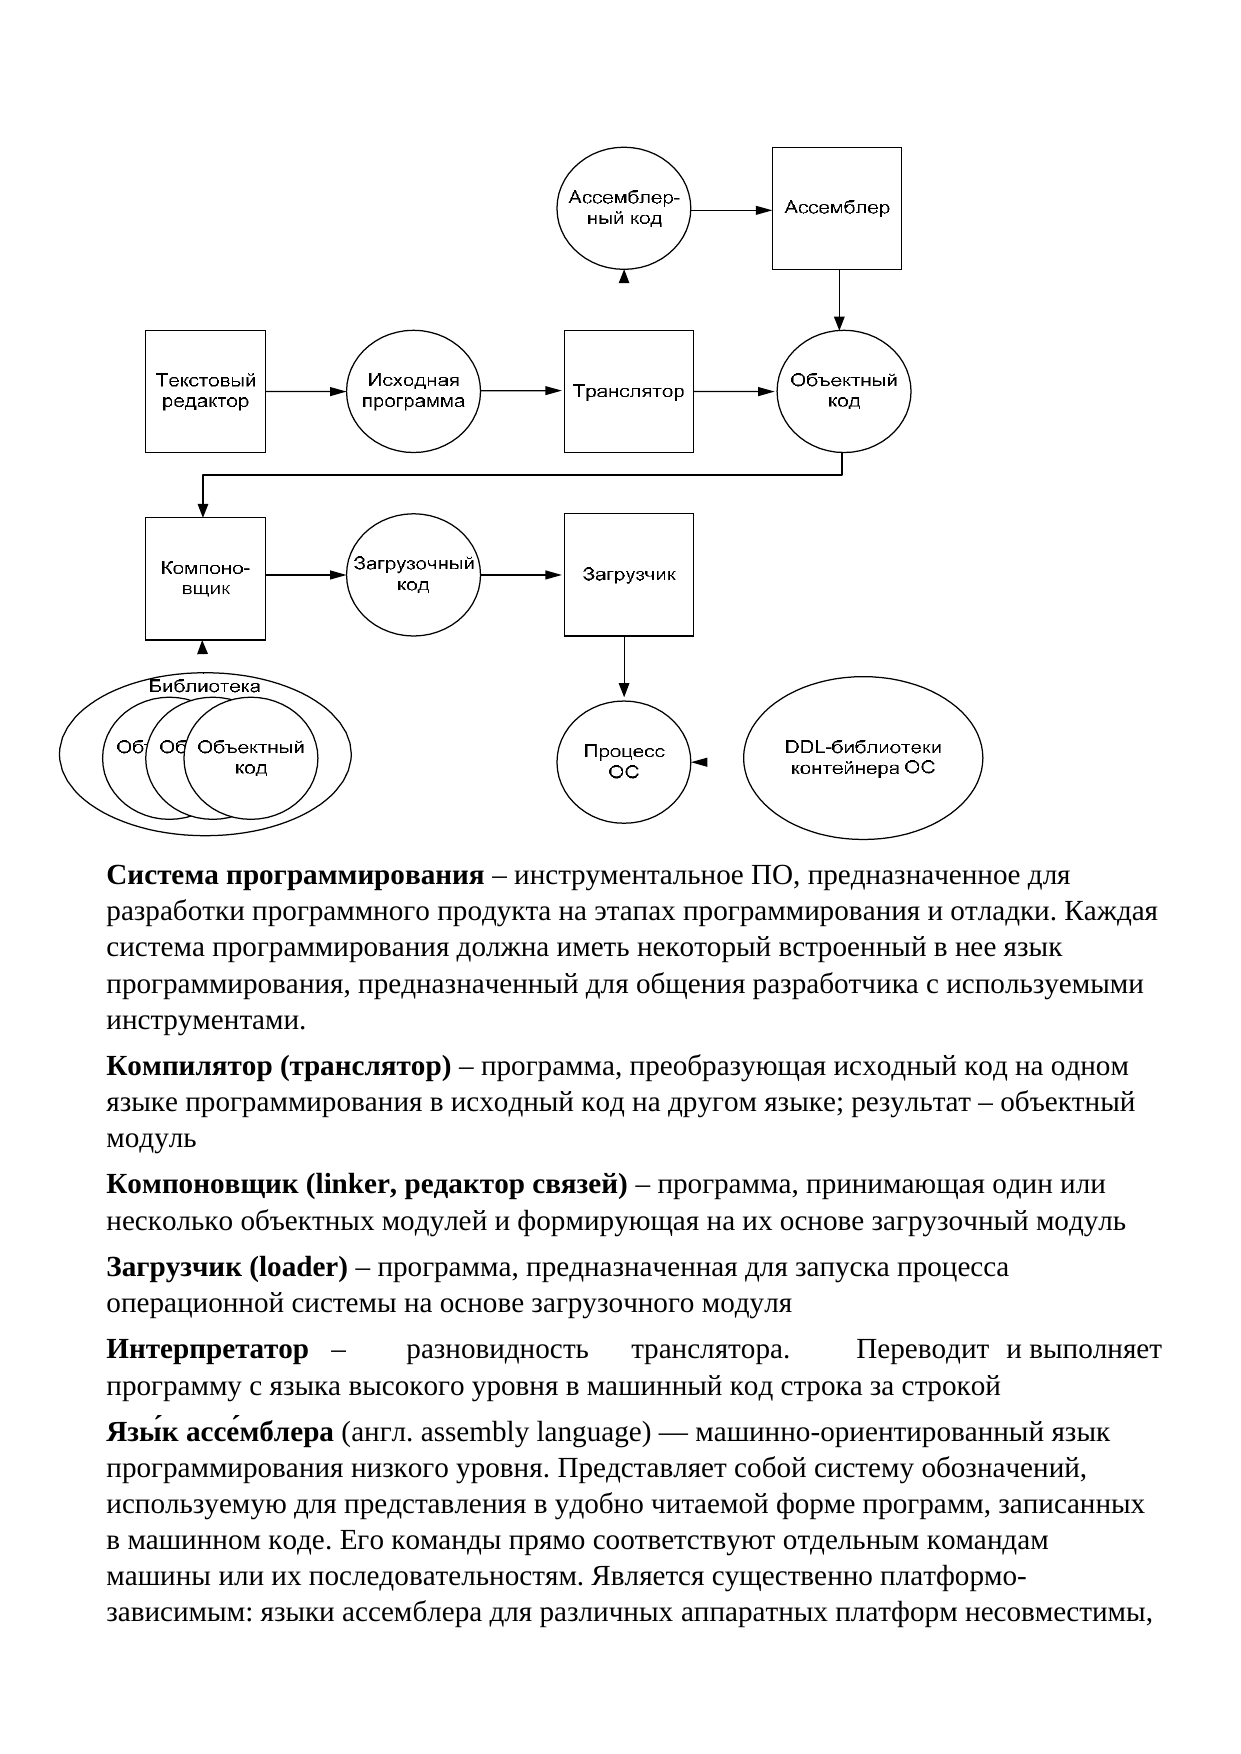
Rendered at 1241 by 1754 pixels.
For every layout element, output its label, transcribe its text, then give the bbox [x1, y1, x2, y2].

picture [198, 798, 229, 835]
text Интерпретатор – разновидность транслятора. Переводит и выполняет программу с языка высокого уровня в машинный код строка за строкой [106, 1331, 1163, 1401]
picture [568, 190, 680, 242]
text Загрузчик (loader) – программа, предназначенная для запуска процесса операционной системы на основе загрузочного модуля [106, 1249, 1163, 1319]
picture [198, 740, 304, 835]
picture [162, 561, 250, 620]
picture [117, 740, 147, 766]
picture [585, 744, 665, 842]
picture [786, 740, 941, 838]
picture [155, 792, 185, 835]
text Система программирования – инструментальное ПО, предназначенное для разработки программного продукта на этапах программирования и отладки. Каждая система программирования должна иметь некоторый встроенный в нее язык программирования, предназначенный для общения разработчика с используемыми инструментами. [106, 154, 1163, 1035]
picture [791, 373, 897, 468]
picture [354, 556, 474, 651]
picture [156, 373, 255, 424]
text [106, 1414, 1163, 1628]
text Компоновщик (linker, редактор связей) – программа, принимающая один или несколько объектных модулей и формирующая на их основе загрузочный модуль [106, 1167, 1163, 1236]
picture [160, 740, 186, 766]
picture [784, 200, 890, 225]
text Компилятор (транслятор) – программа, преобразующая исходный код на одном языке программирования в исходный код на другом языке; результат – объектный модуль [106, 1048, 1163, 1154]
picture [363, 373, 465, 424]
picture [150, 679, 260, 705]
picture [583, 567, 676, 600]
picture [573, 384, 684, 409]
